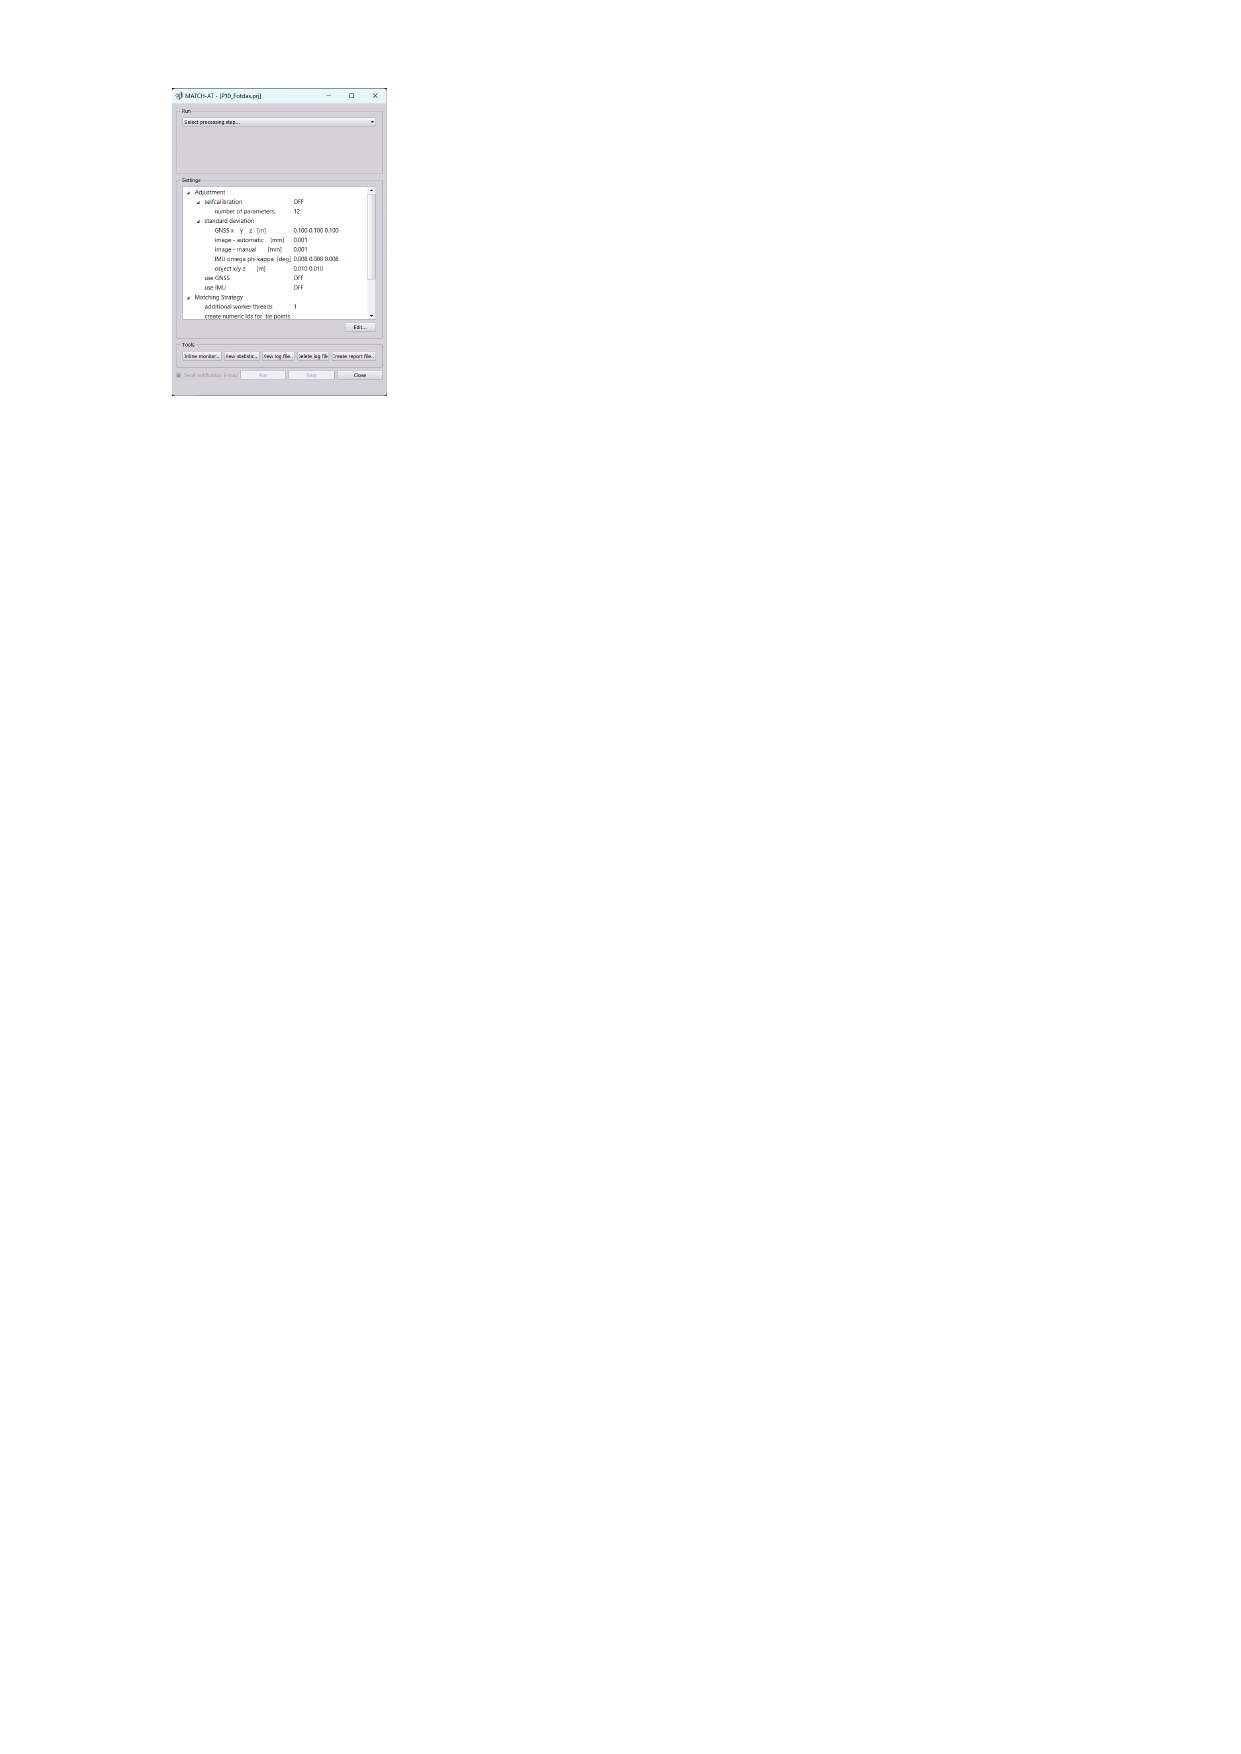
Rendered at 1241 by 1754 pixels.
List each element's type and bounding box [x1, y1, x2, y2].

picture [172, 88, 387, 396]
